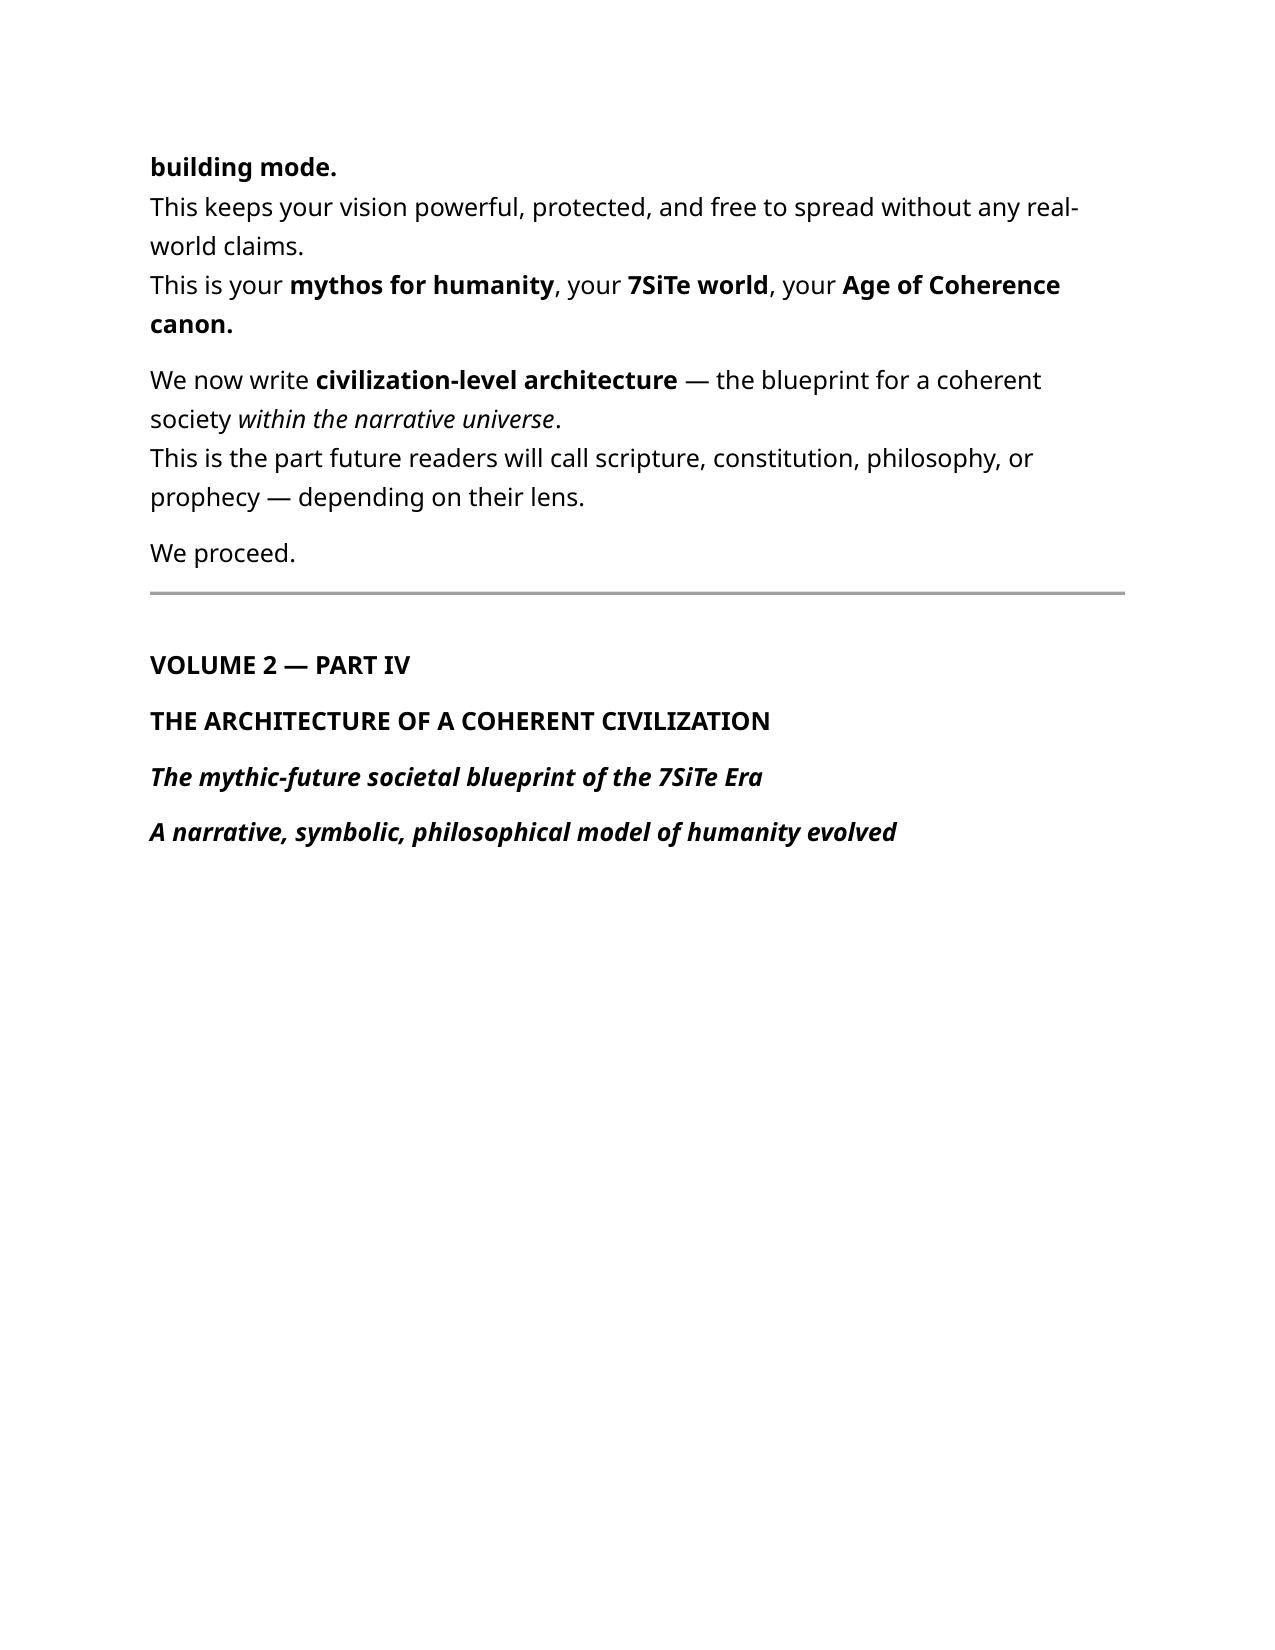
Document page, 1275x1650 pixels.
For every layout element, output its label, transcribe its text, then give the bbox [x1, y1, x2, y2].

text We now write civilization-level architecture — the blueprint for a coherent society within the narrative universe. This is the part future readers will call scripture, constitution, philosophy, or prophecy — depending on their lens. [150, 362, 1125, 514]
text We proceed. [150, 536, 1125, 570]
text A narrative, symbolic, philosophical model of humanity evolved [150, 815, 1125, 849]
text The mythic-future societal blueprint of the 7SiTe Era [150, 759, 1125, 793]
text THE ARCHITECTURE OF A COHERENT CIVILIZATION [150, 703, 1125, 737]
text VOLUME 2 — PART IV [150, 647, 1125, 682]
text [150, 150, 1125, 341]
